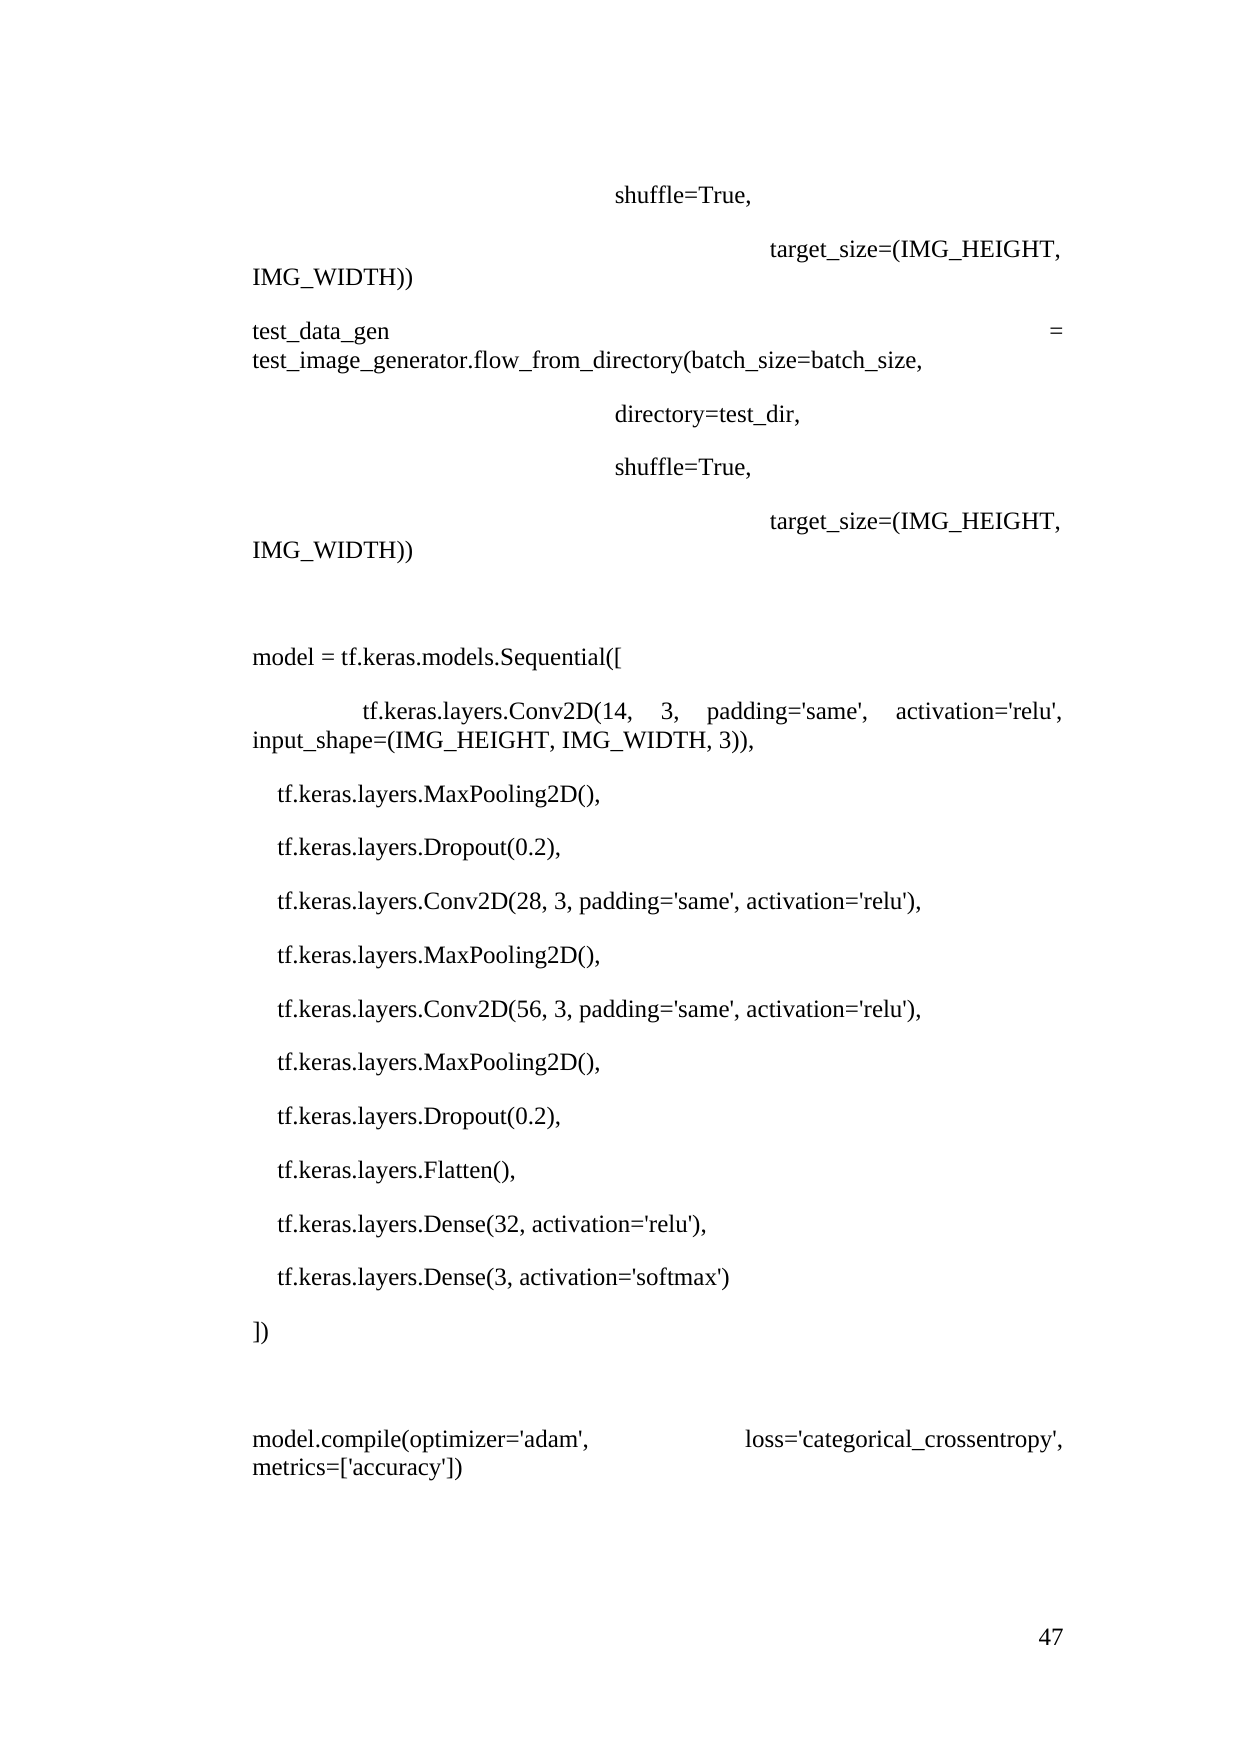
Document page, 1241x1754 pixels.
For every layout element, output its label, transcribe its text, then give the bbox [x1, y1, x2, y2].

text tf.keras.layers.Dense(3, activation='softmax') [252, 1262, 1063, 1291]
text test_data_gen = test_image_generator.flow_from_directory(batch_size=batch_size, [252, 316, 1063, 374]
text target_size=(IMG_HEIGHT, IMG_WIDTH)) [252, 234, 1063, 291]
text tf.keras.layers.MaxPooling2D(), [252, 940, 1063, 969]
text tf.keras.layers.Conv2D(56, 3, padding='same', activation='relu'), [252, 994, 1063, 1022]
text model.compile(optimizer='adam', loss='categorical_crossentropy', metrics=['accuracy']) [252, 1424, 1063, 1481]
text tf.keras.layers.Conv2D(28, 3, padding='same', activation='relu'), [252, 886, 1063, 915]
text tf.keras.layers.MaxPooling2D(), [252, 1047, 1063, 1076]
text directory=test_dir, [252, 399, 1063, 427]
text shuffle=True, [252, 452, 1063, 481]
text tf.keras.layers.Dropout(0.2), [252, 1101, 1063, 1130]
text tf.keras.layers.MaxPooling2D(), [252, 779, 1063, 807]
text model = tf.keras.models.Sequential([ [252, 642, 1063, 671]
text shuffle=True, [252, 180, 1063, 209]
text tf.keras.layers.Dropout(0.2), [252, 832, 1063, 861]
text tf.keras.layers.Conv2D(14, 3, padding='same', activation='relu', input_shape=(IMG_HEIGHT, IMG_WIDTH, 3)), [252, 696, 1063, 754]
text tf.keras.layers.Dense(32, activation='relu'), [252, 1209, 1063, 1237]
text tf.keras.layers.Flatten(), [252, 1155, 1063, 1184]
text target_size=(IMG_HEIGHT, IMG_WIDTH)) [252, 506, 1063, 564]
text ]) [252, 1316, 1063, 1345]
